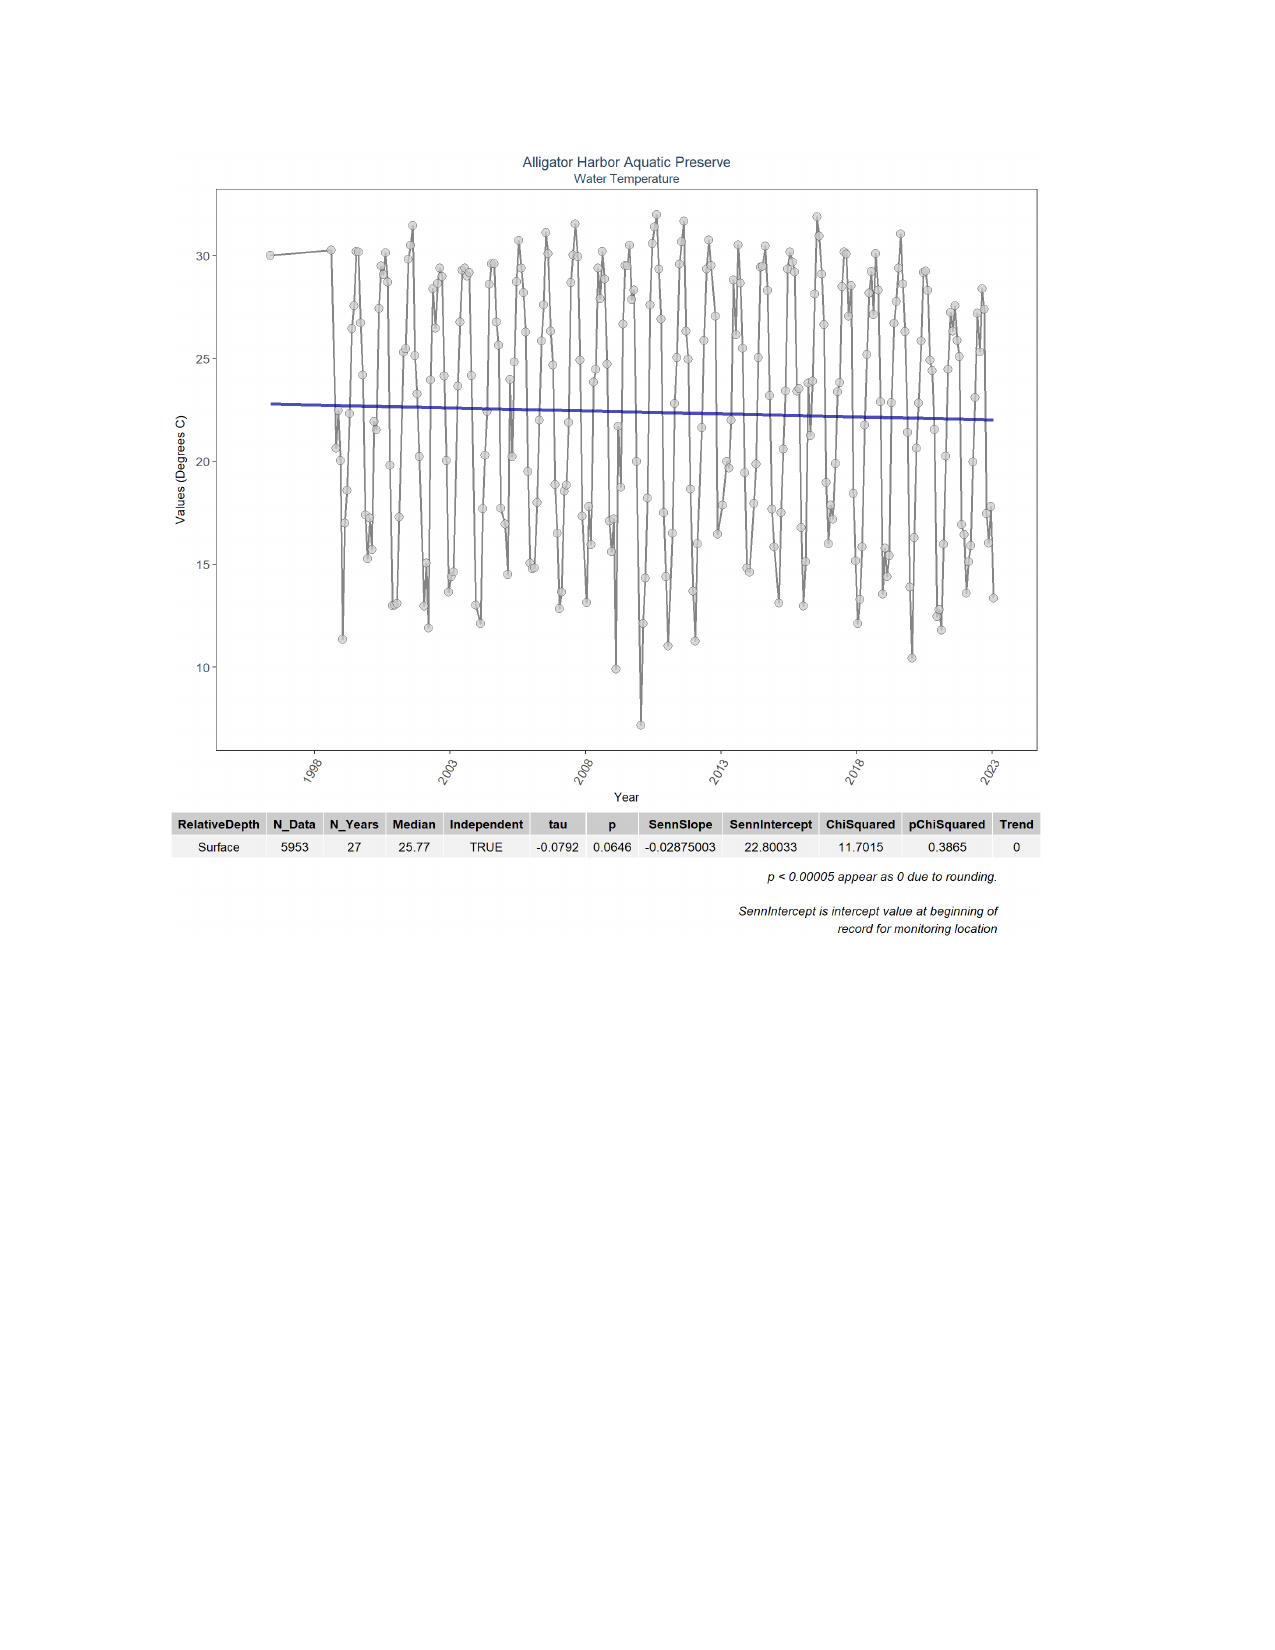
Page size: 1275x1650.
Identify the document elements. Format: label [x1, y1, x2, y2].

picture [168, 150, 1044, 938]
